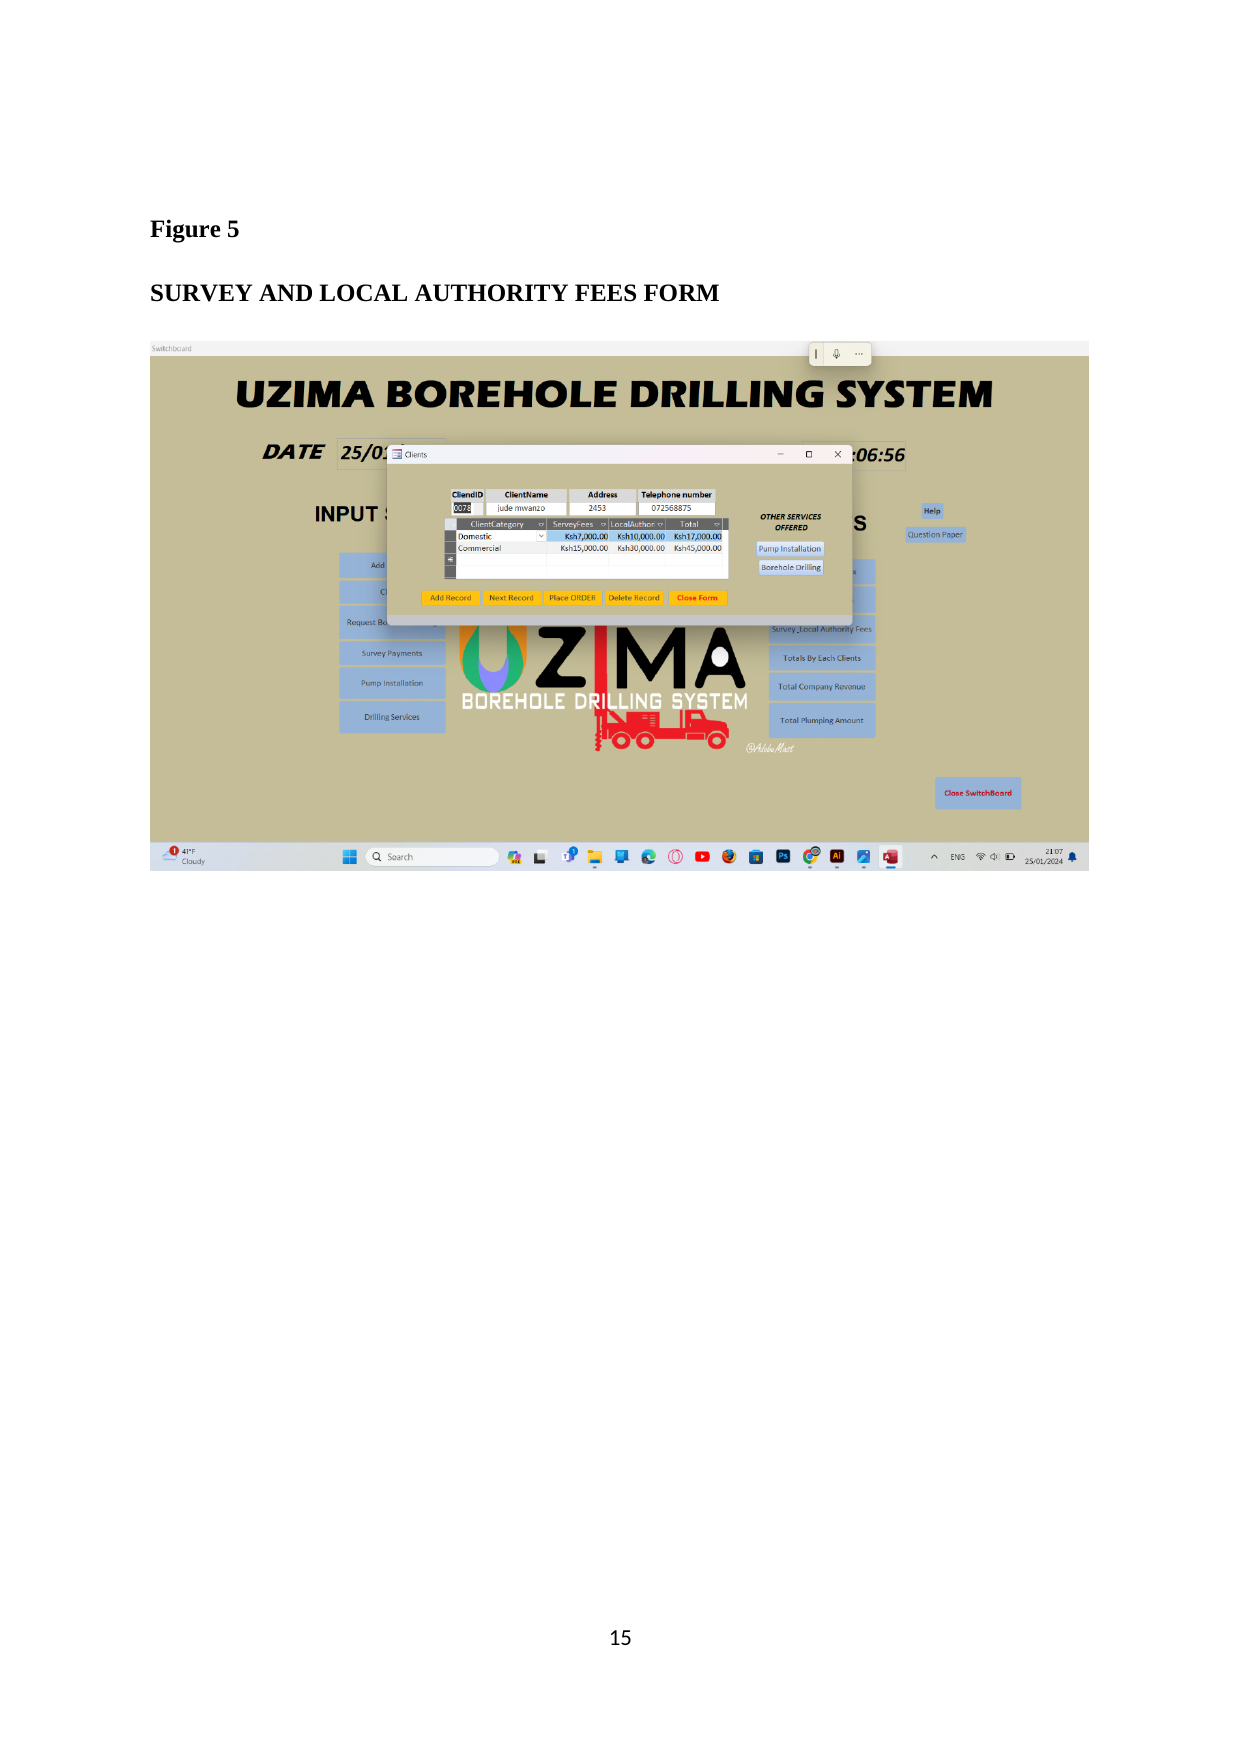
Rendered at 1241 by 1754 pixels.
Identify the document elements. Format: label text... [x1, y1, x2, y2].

text SURVEY AND LOCAL AUTHORITY FEES FORM [150, 278, 1090, 307]
text Figure 5 [150, 214, 1090, 243]
picture [150, 341, 1089, 871]
